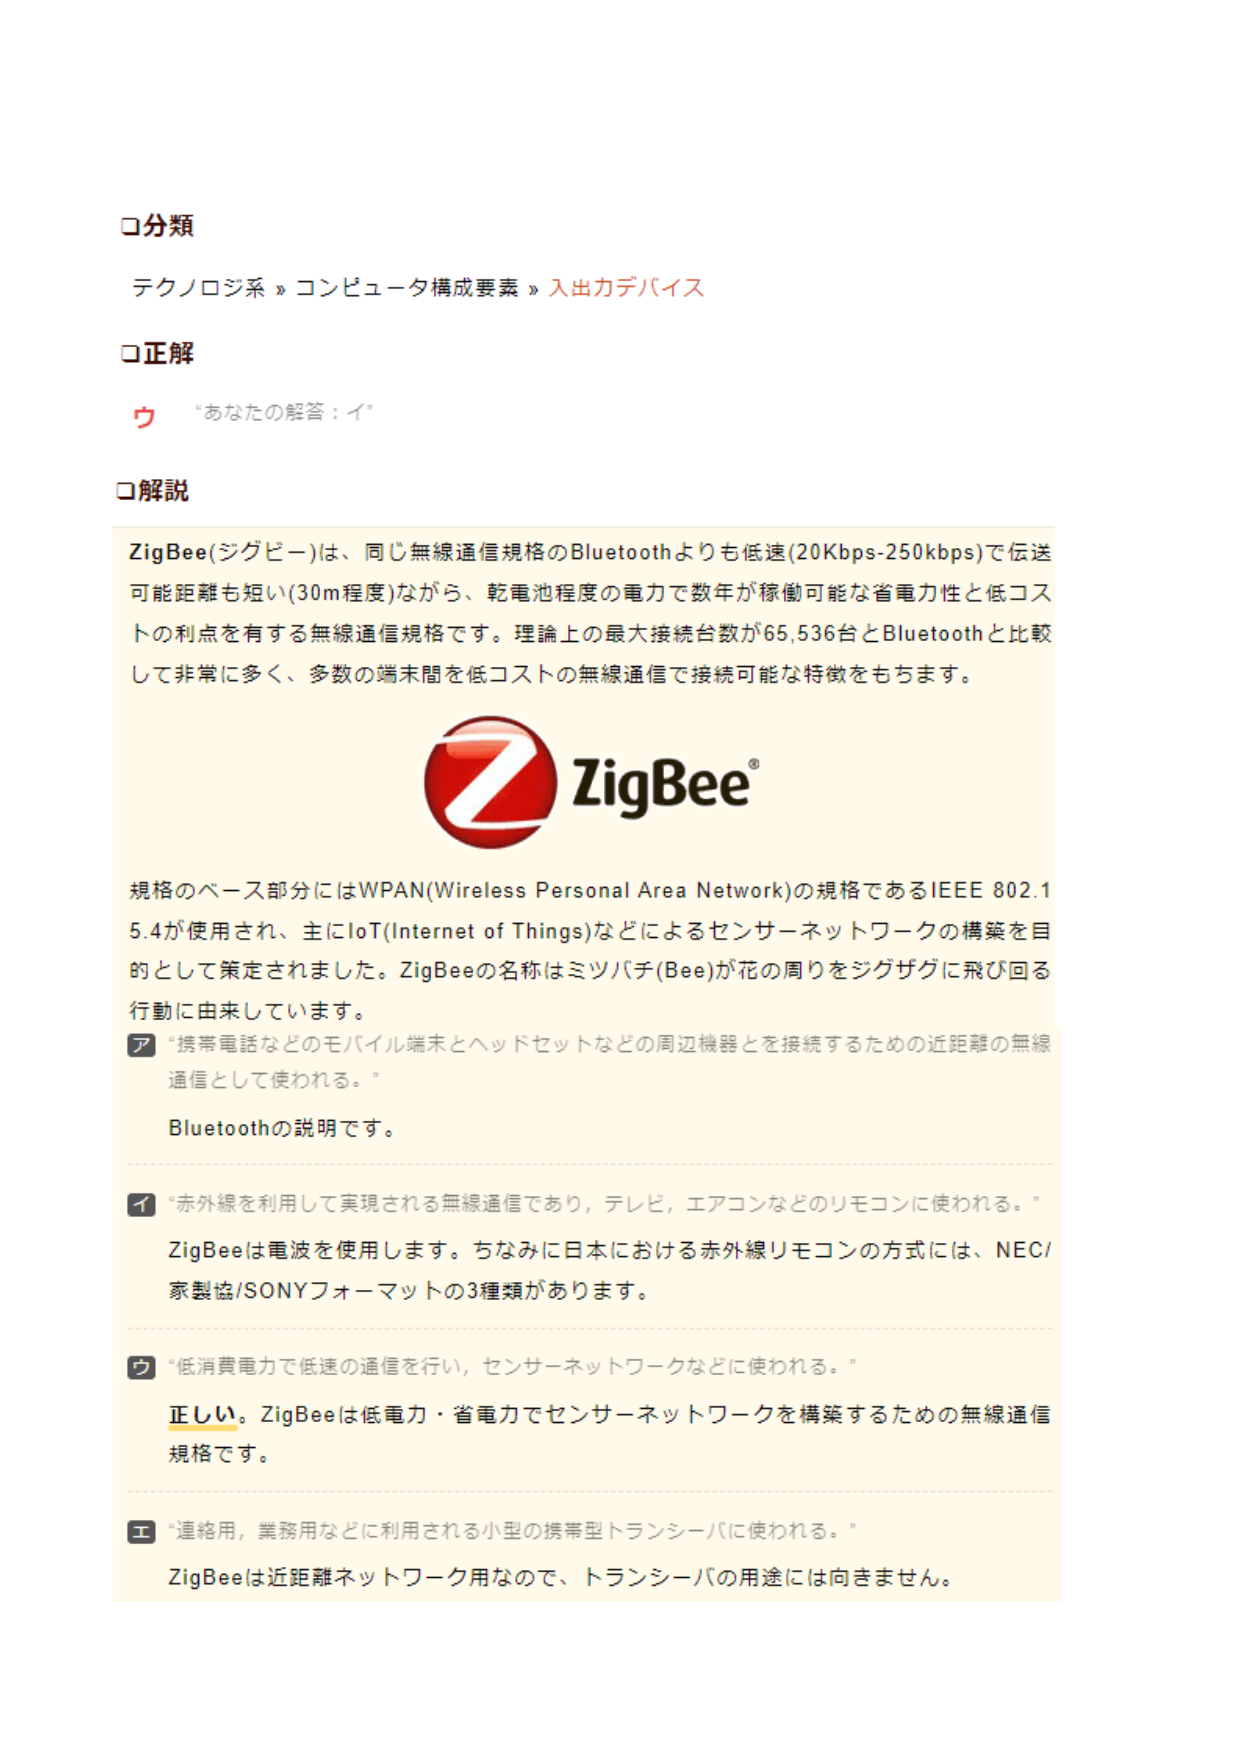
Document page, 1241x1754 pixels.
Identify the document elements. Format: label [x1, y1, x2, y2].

picture [112, 202, 818, 435]
picture [112, 464, 1062, 1602]
